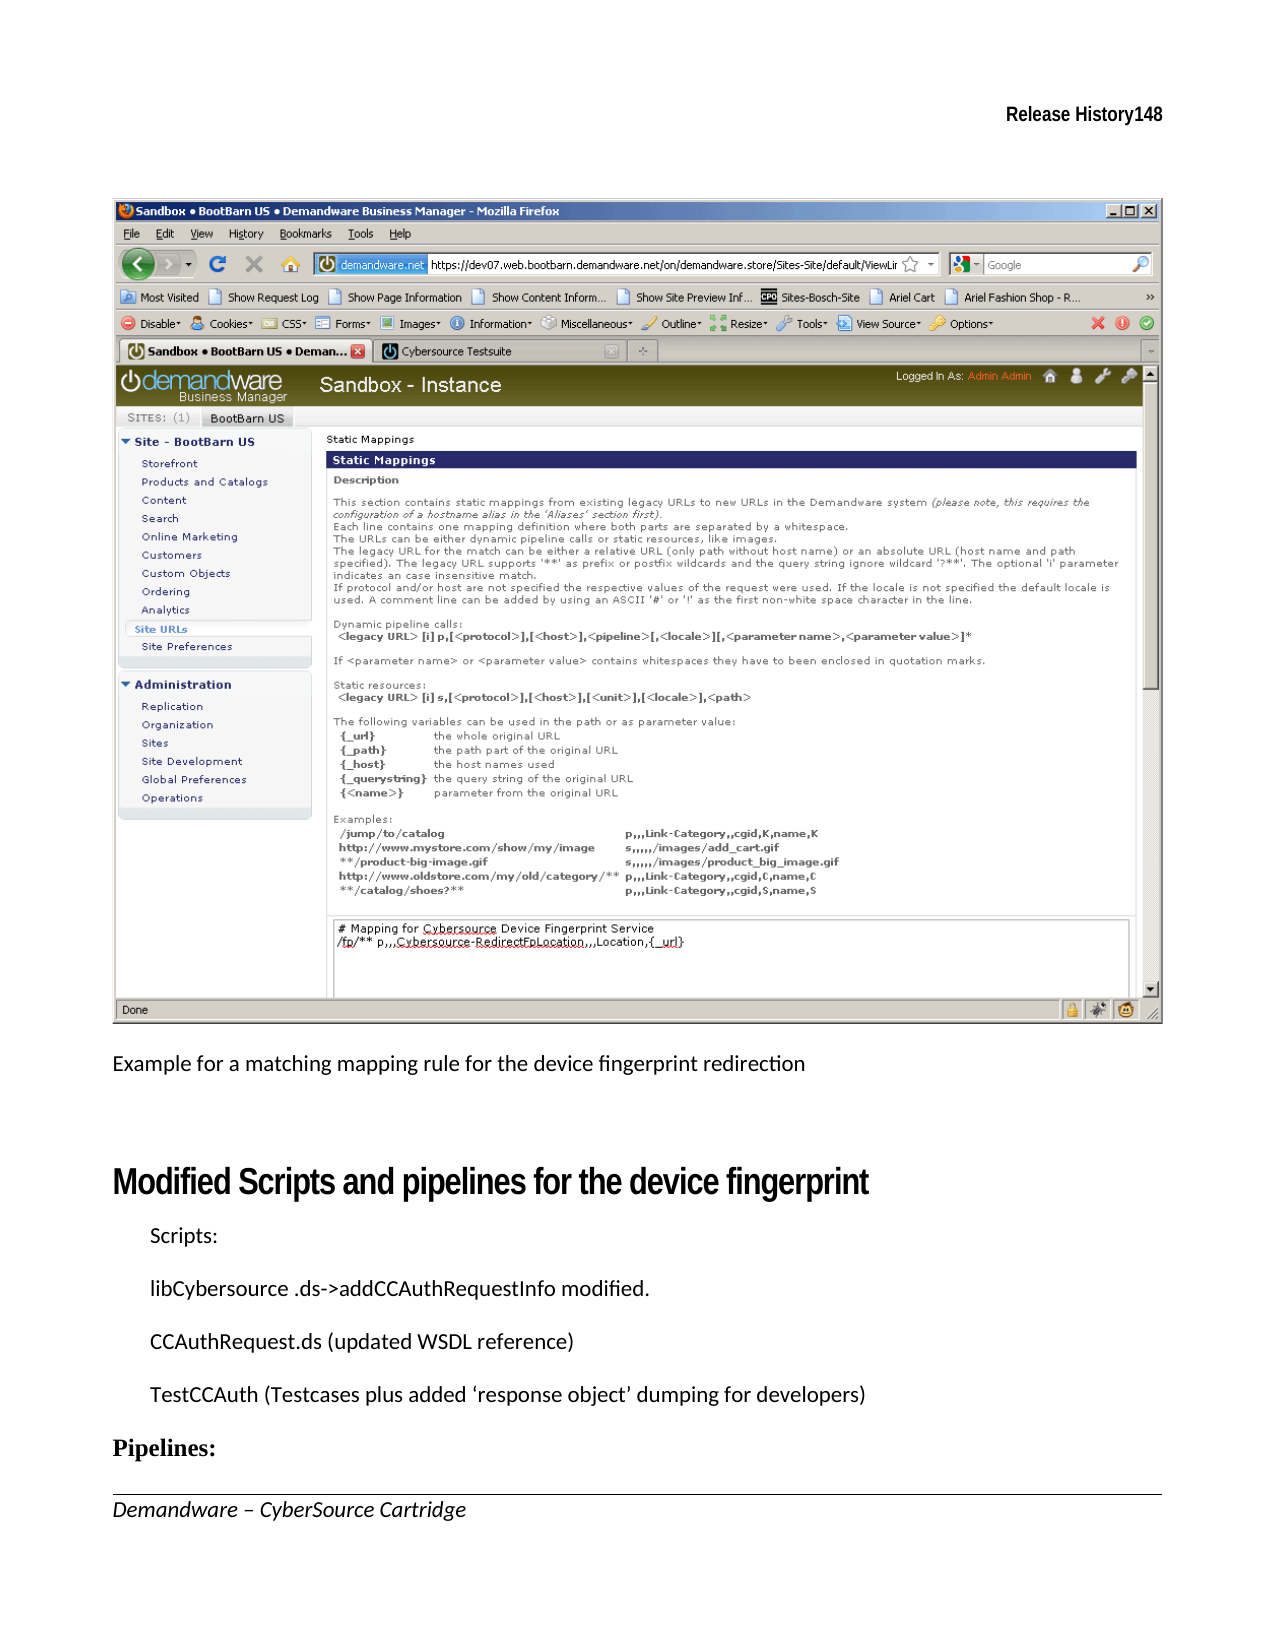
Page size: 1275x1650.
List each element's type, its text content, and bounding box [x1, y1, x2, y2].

text TestCCAuth (Testcases plus added ‘response object’ dumping for developers) [150, 1380, 1162, 1408]
text Scripts: [150, 1221, 1162, 1249]
picture [112, 198, 1163, 1024]
text CCAuthRequest.ds (updated WSDL reference) [150, 1327, 1162, 1355]
subtitle Pipelines: [112, 1433, 1162, 1462]
text libCybersource .ds->addCCAuthRequestInfo modified. [150, 1274, 1162, 1302]
text Example for a matching mapping rule for the device fingerprint redirection [112, 1049, 1162, 1077]
subtitle Modified Scripts and pipelines for the device fingerprint [112, 1159, 1162, 1202]
